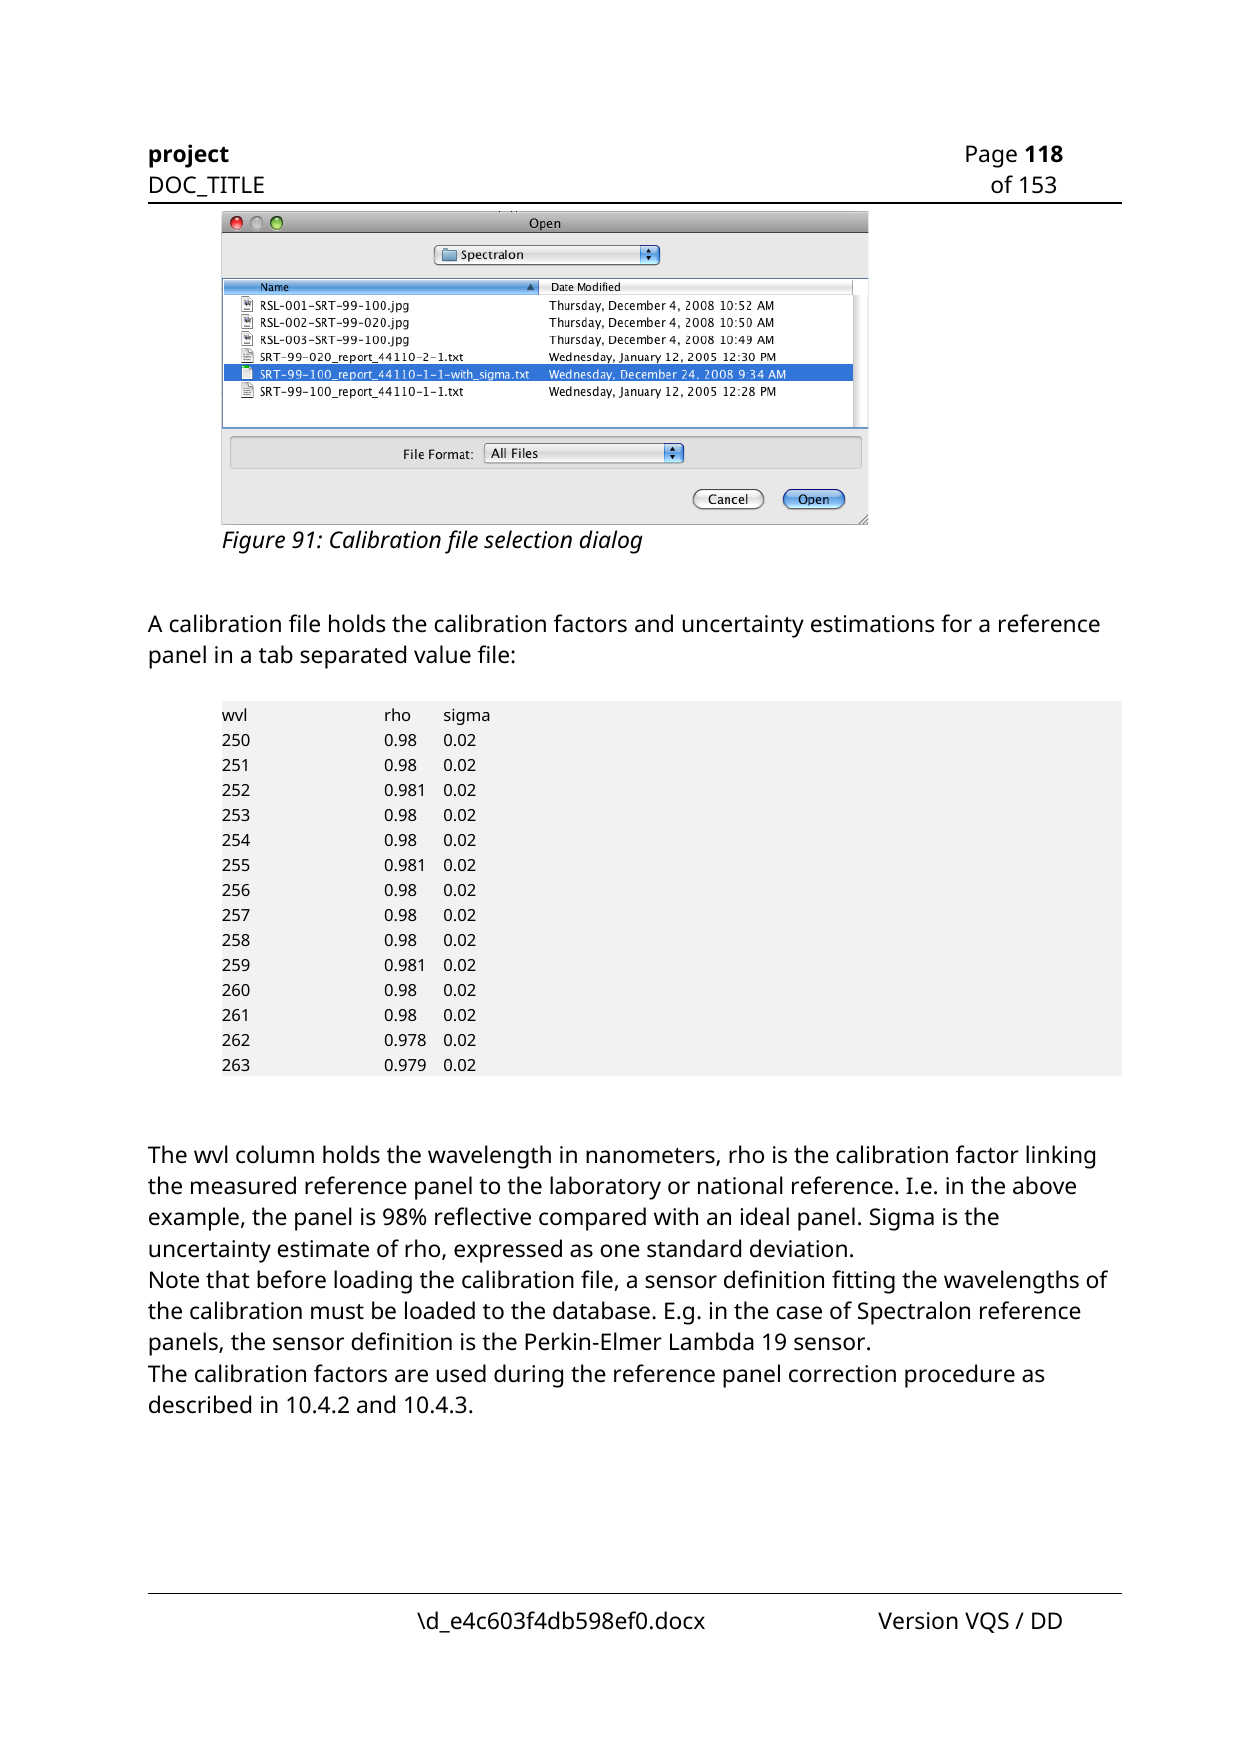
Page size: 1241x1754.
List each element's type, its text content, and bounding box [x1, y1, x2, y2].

text 259 0.981 0.02 [222, 951, 1122, 976]
text 257 0.98 0.02 [222, 901, 1122, 926]
text 263 0.979 0.02 [222, 1051, 1122, 1076]
text Note that before loading the calibration file, a sensor definition fitting the wavelengths of the calibration must be loaded to the database. E.g. in the case of Spectralon reference panels, the sensor definition is the Perkin-Elmer Lambda 19 sensor. [148, 1264, 1122, 1357]
text 262 0.978 0.02 [222, 1026, 1122, 1051]
text 253 0.98 0.02 [222, 801, 1122, 826]
text 252 0.981 0.02 [222, 776, 1122, 801]
text 251 0.98 0.02 [222, 751, 1122, 776]
text The calibration factors are used during the reference panel correction procedure as described in 10.4.2 and 10.4.3. [148, 1357, 1122, 1420]
text 256 0.98 0.02 [222, 876, 1122, 901]
text 254 0.98 0.02 [222, 826, 1122, 851]
text The wvl column holds the wavelength in nanometers, rho is the calibration factor linking the measured reference panel to the laboratory or national reference. I.e. in the above example, the panel is 98% reflective compared with an ideal panel. Sigma is the uncertainty estimate of rho, expressed as one standard deviation. [148, 1139, 1122, 1264]
text 255 0.981 0.02 [222, 851, 1122, 876]
text 250 0.98 0.02 [222, 726, 1122, 751]
text A calibration file holds the calibration factors and uncertainty estimations for a reference panel in a tab separated value file: [148, 607, 1122, 670]
text wvl rho sigma [222, 701, 1122, 726]
picture [221, 211, 869, 525]
text 258 0.98 0.02 [222, 926, 1122, 951]
text 260 0.98 0.02 [222, 976, 1122, 1001]
text 261 0.98 0.02 [222, 1001, 1122, 1026]
